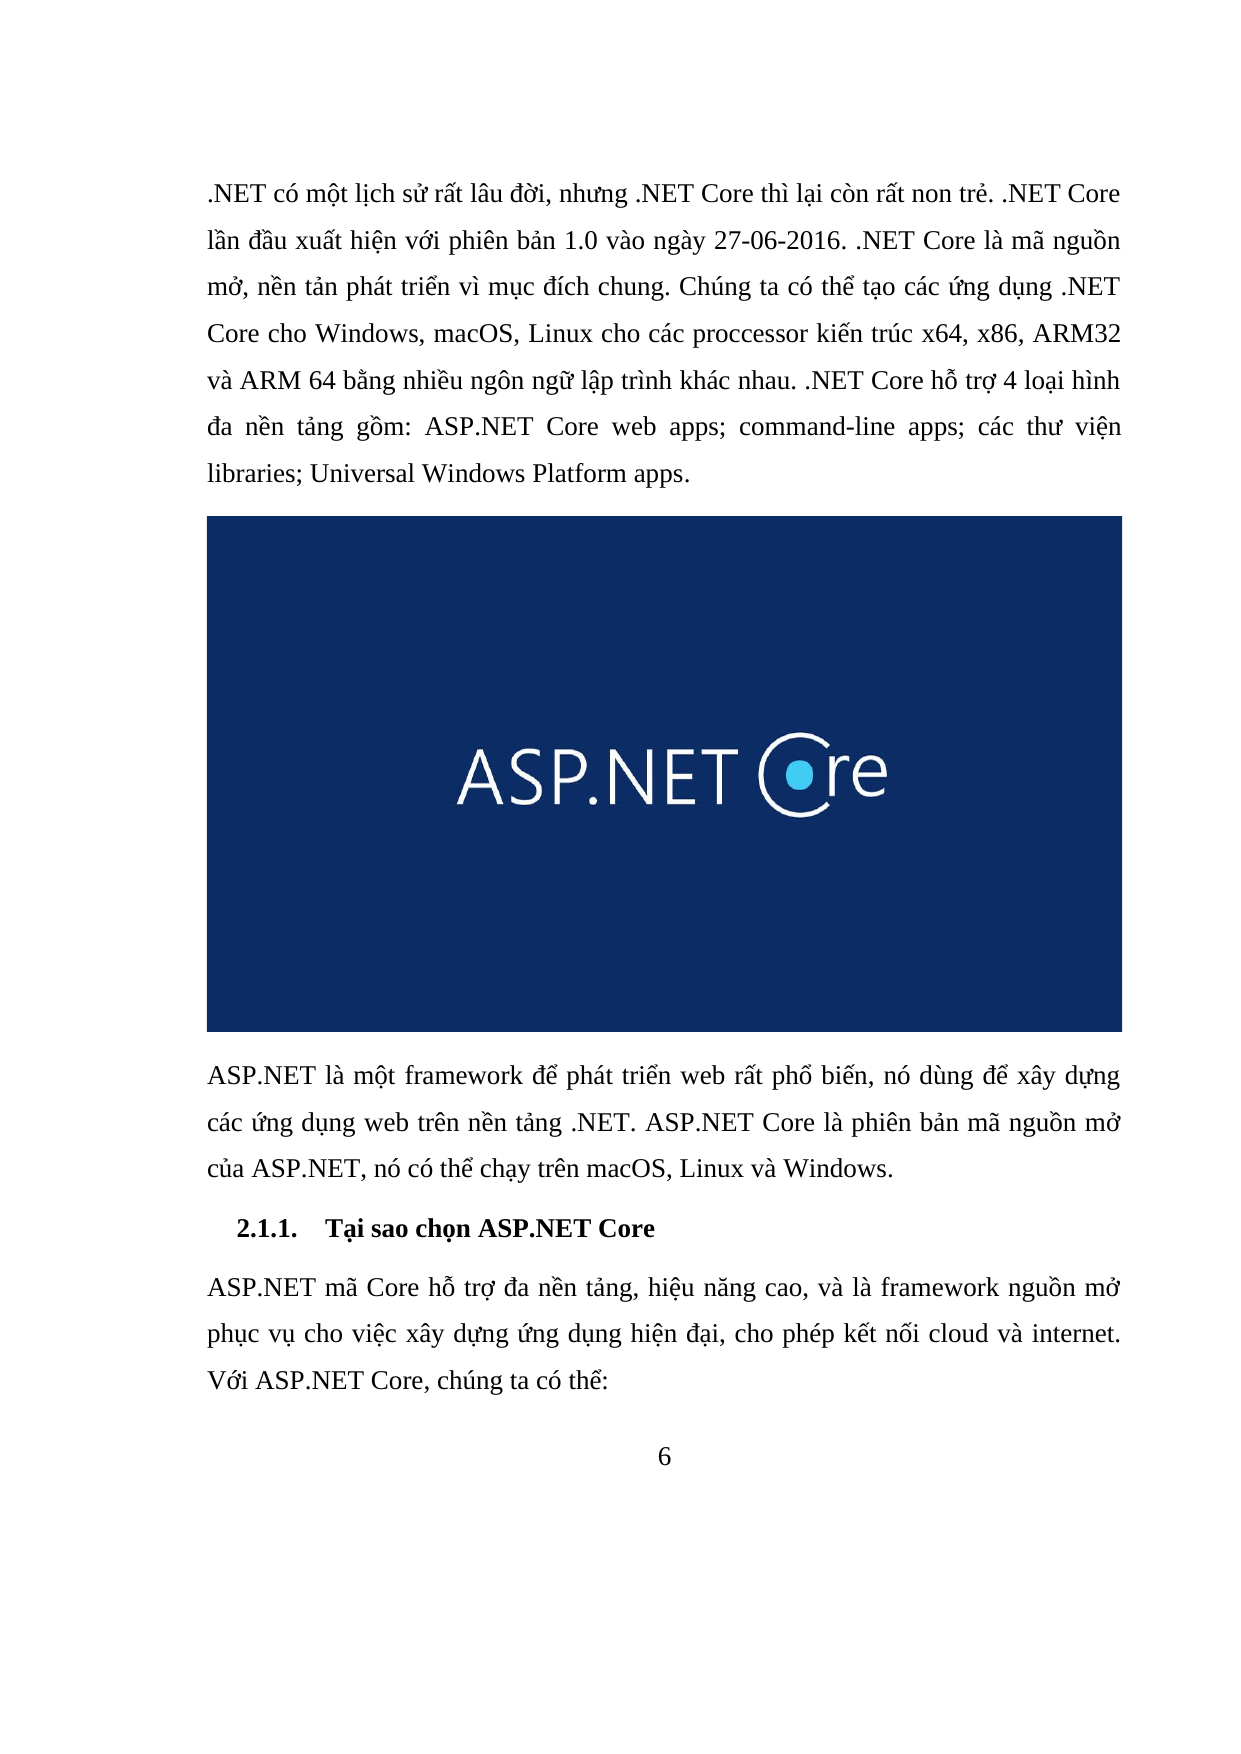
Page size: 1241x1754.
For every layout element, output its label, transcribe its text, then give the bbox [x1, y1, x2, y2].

text .NET có một lịch sử rất lâu đời, nhưng .NET Core thì lại còn rất non trẻ. .NET Core lần đầu xuất hiện với phiên bản 1.0 vào ngày 27-06-2016. .NET Core là mã nguồn mở, nền tản phát triển vì mục đích chung. Chúng ta có thể tạo các ứng dụng .NET Core cho Windows, macOS, Linux cho các proccessor kiến trúc x64, x86, ARM32 và ARM 64 bằng nhiều ngôn ngữ lập trình khác nhau. .NET Core hỗ trợ 4 loại hình đa nền tảng gồm: ASP.NET Core web apps; command-line apps; các thư viện libraries; Universal Windows Platform apps. [207, 177, 1122, 488]
text ASP.NET mã Core hỗ trợ đa nền tảng, hiệu năng cao, và là framework nguồn mở phục vụ cho việc xây dựng ứng dụng hiện đại, cho phép kết nối cloud và internet. Với ASP.NET Core, chúng ta có thể: [207, 1271, 1122, 1395]
picture [206, 516, 1123, 1032]
text ASP.NET là một framework để phát triển web rất phổ biến, nó dùng để xây dựng các ứng dụng web trên nền tảng .NET. ASP.NET Core là phiên bản mã nguồn mở của ASP.NET, nó có thể chạy trên macOS, Linux và Windows. [207, 1059, 1122, 1184]
subtitle Tại sao chọn ASP.NET Core [236, 1212, 1122, 1243]
